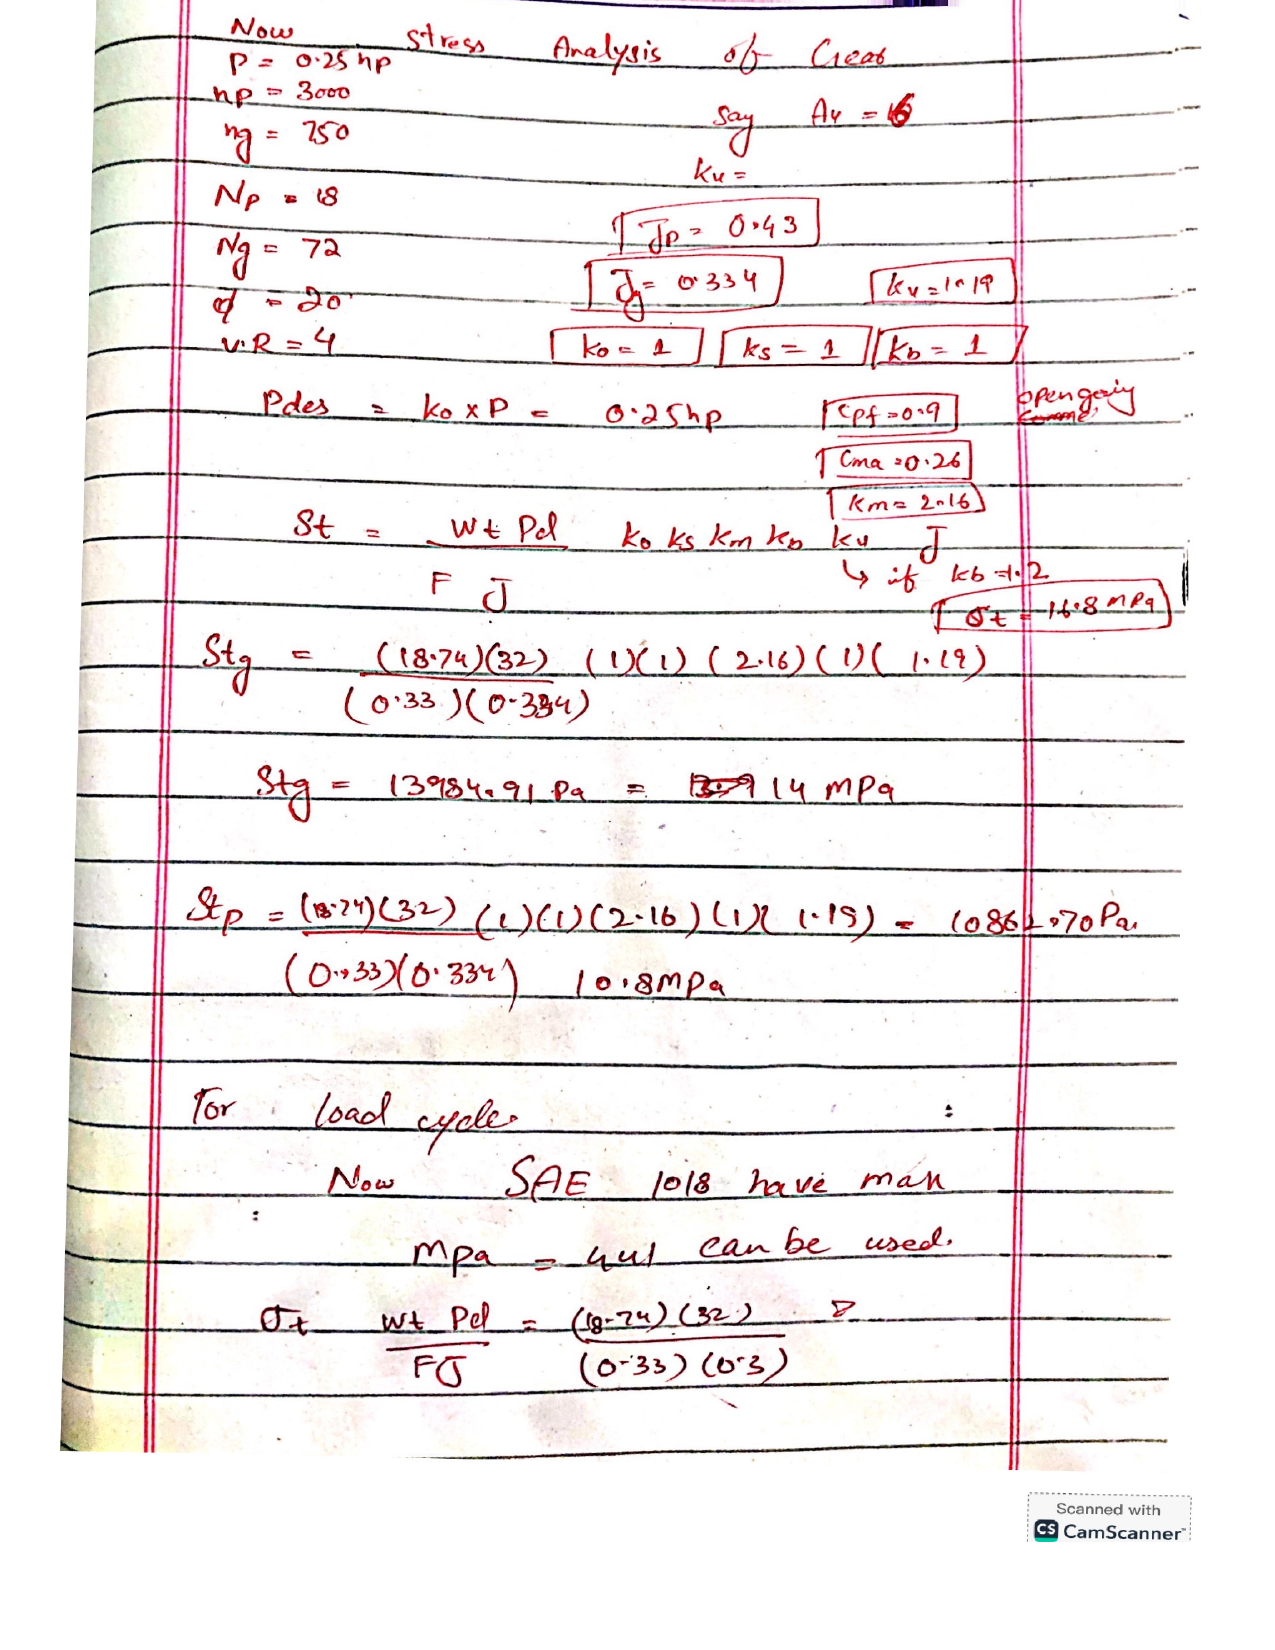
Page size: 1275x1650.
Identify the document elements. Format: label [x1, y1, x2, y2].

picture [60, 0, 1202, 1542]
